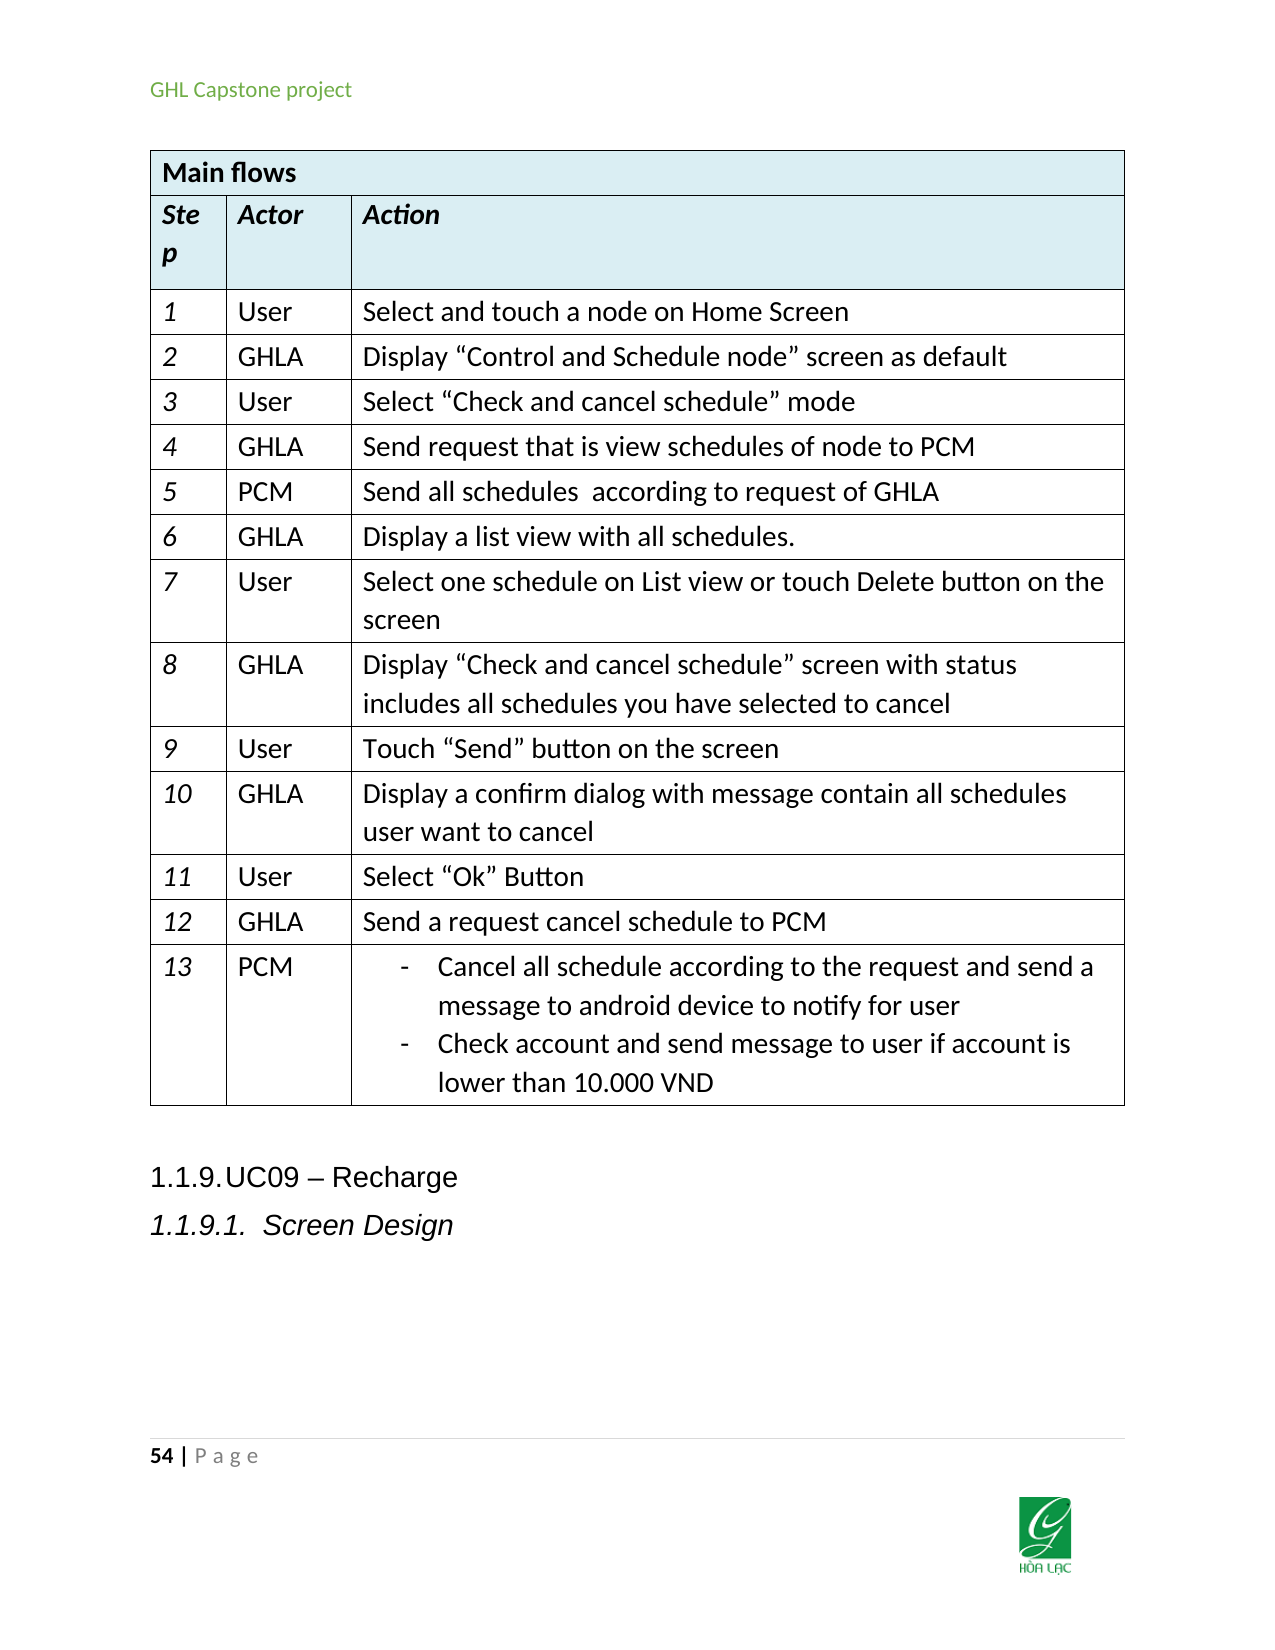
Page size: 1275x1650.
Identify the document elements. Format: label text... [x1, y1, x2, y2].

table_cell 1 [151, 290, 226, 334]
table_cell Step [151, 196, 226, 289]
table_cell GHLA [227, 425, 351, 469]
table_cell Actor [227, 196, 351, 289]
table_cell Main flows [151, 151, 1124, 195]
table_cell Touch “Send” button on the screen [352, 727, 1124, 771]
table_cell User [227, 560, 351, 642]
table_cell Select and touch a node on Home Screen [352, 290, 1124, 334]
table_cell User [227, 855, 351, 899]
table_cell Send a request cancel schedule to PCM [352, 900, 1124, 944]
table_cell Select “Check and cancel schedule” mode [352, 380, 1124, 424]
table_cell 5 [151, 470, 226, 514]
table_cell GHLA [227, 643, 351, 726]
table_cell 7 [151, 560, 226, 642]
table_cell User [227, 727, 351, 771]
table_cell 11 [151, 855, 226, 899]
table_cell 13 [151, 945, 226, 1104]
table_cell 6 [151, 515, 226, 559]
table_cell GHLA [227, 772, 351, 854]
table_cell Action [352, 196, 1124, 289]
table_cell Display a confirm dialog with message contain all schedules user want to cancel [352, 772, 1124, 854]
table_cell PCM [227, 470, 351, 514]
table_cell Select one schedule on List view or touch Delete button on the screen [352, 560, 1124, 642]
table_cell Send all schedules according to request of GHLA [352, 470, 1124, 514]
picture [1019, 1497, 1072, 1575]
table_cell GHLA [227, 335, 351, 379]
table_cell User [227, 290, 351, 334]
table_cell 8 [151, 643, 226, 726]
table_cell Cancel all schedule according to the request and send a message to android device to notify for user Check account and send message to user if account is lower than 10.000 VND [352, 945, 1124, 1104]
subtitle Screen Design [150, 1217, 1125, 1240]
table_cell PCM [227, 945, 351, 1104]
table_cell 4 [151, 425, 226, 469]
table_cell Display “Control and Schedule node” screen as default [352, 335, 1124, 379]
table_cell GHLA [227, 900, 351, 944]
table_cell 3 [151, 380, 226, 424]
table_cell 2 [151, 335, 226, 379]
table_cell 10 [151, 772, 226, 854]
table_cell GHLA [227, 515, 351, 559]
table_cell User [227, 380, 351, 424]
table_cell Display a list view with all schedules. [352, 515, 1124, 559]
table_cell Select “Ok” Button [352, 855, 1124, 899]
subtitle UC09 – Recharge [150, 1169, 1125, 1192]
table_cell Send request that is view schedules of node to PCM [352, 425, 1124, 469]
table_cell 9 [151, 727, 226, 771]
table_cell 12 [151, 900, 226, 944]
table_cell Display “Check and cancel schedule” screen with status includes all schedules you have selected to cancel [352, 643, 1124, 726]
